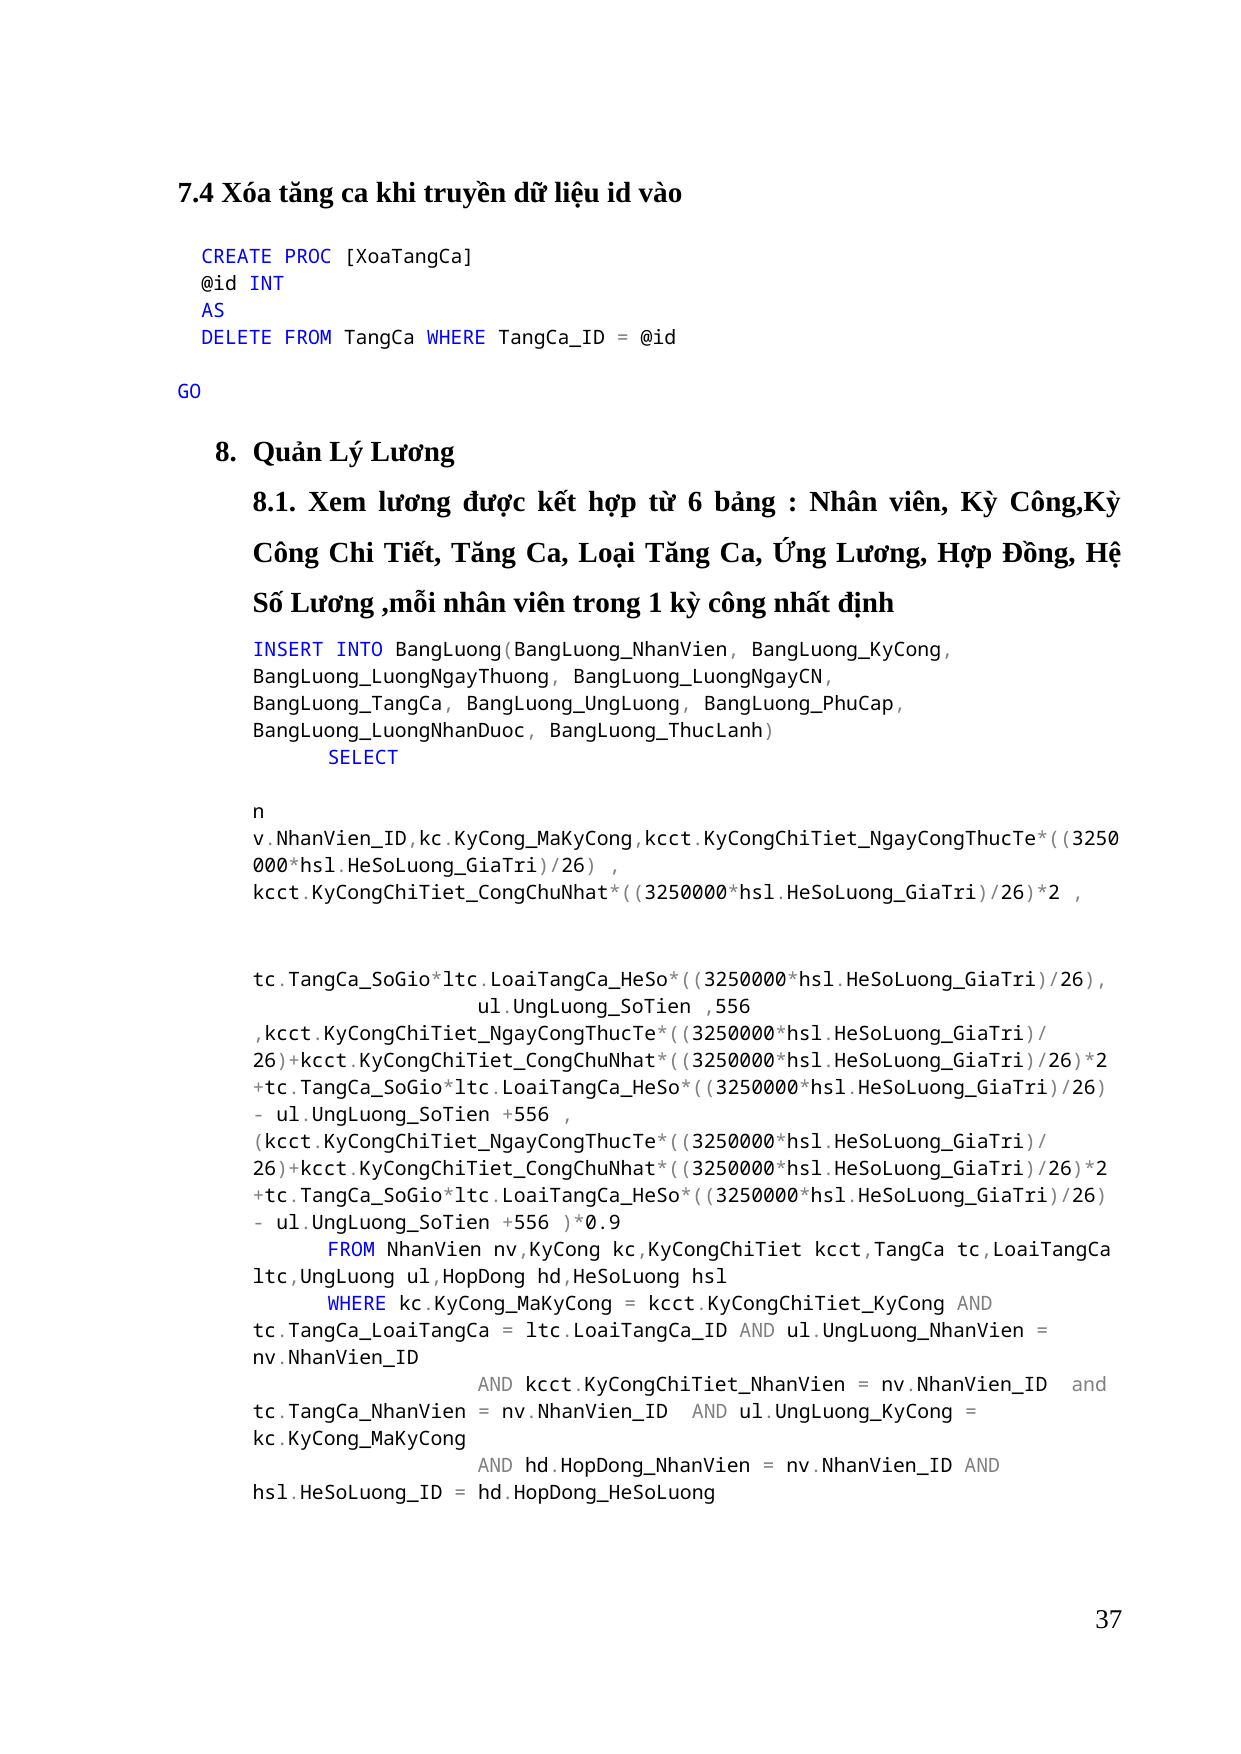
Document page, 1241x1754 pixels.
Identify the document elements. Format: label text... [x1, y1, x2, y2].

list AND kcct.KyCongChiTiet_NhanVien = nv.NhanVien_ID and tc.TangCa_NhanVien = nv.NhanVien_ID AND ul.UngLuong_KyCong = kc.KyCong_MaKyCong [252, 1370, 1122, 1451]
list INSERT INTO BangLuong(BangLuong_NhanVien, BangLuong_KyCong, BangLuong_LuongNgayThuong, BangLuong_LuongNgayCN, [252, 635, 1122, 689]
text DELETE FROM TangCa WHERE TangCa_ID = @id [177, 323, 1122, 350]
list 8.1. Xem lương được kết hợp từ 6 bảng : Nhân viên, Kỳ Công,Kỳ Công Chi Tiết, Tăng Ca, Loại Tăng Ca, Ứng Lương, Hợp Đồng, Hệ Số Lương ,mỗi nhân viên trong 1 kỳ công nhất định [252, 484, 1122, 619]
list SELECT nv.NhanVien_ID,kc.KyCong_MaKyCong,kcct.KyCongChiTiet_NgayCongThucTe*((3250000*hsl.HeSoLuong_GiaTri)/26) , kcct.KyCongChiTiet_CongChuNhat*((3250000*hsl.HeSoLuong_GiaTri)/26)*2 , [252, 743, 1122, 905]
list Quản Lý Lương [215, 434, 1122, 468]
text CREATE PROC [XoaTangCa] [177, 242, 1122, 269]
list FROM NhanVien nv,KyCong kc,KyCongChiTiet kcct,TangCa tc,LoaiTangCa ltc,UngLuong ul,HopDong hd,HeSoLuong hsl [252, 1236, 1122, 1289]
text 7.4 Xóa tăng ca khi truyền dữ liệu id vào [177, 175, 1122, 209]
list AND hd.HopDong_NhanVien = nv.NhanVien_ID AND hsl.HeSoLuong_ID = hd.HopDong_HeSoLuong [252, 1451, 1122, 1505]
text GO [177, 377, 1122, 404]
text AS [177, 296, 1122, 323]
list WHERE kc.KyCong_MaKyCong = kcct.KyCongChiTiet_KyCong AND tc.TangCa_LoaiTangCa = ltc.LoaiTangCa_ID AND ul.UngLuong_NhanVien = nv.NhanVien_ID [252, 1289, 1122, 1370]
list ul.UngLuong_SoTien ,556 ,kcct.KyCongChiTiet_NgayCongThucTe*((3250000*hsl.HeSoLuong_GiaTri)/26)+kcct.KyCongChiTiet_CongChuNhat*((3250000*hsl.HeSoLuong_GiaTri)/26)*2 +tc.TangCa_SoGio*ltc.LoaiTangCa_HeSo*((3250000*hsl.HeSoLuong_GiaTri)/26) - ul.UngLuong_SoTien +556 , (kcct.KyCongChiTiet_NgayCongThucTe*((3250000*hsl.HeSoLuong_GiaTri)/26)+kcct.KyCongChiTiet_CongChuNhat*((3250000*hsl.HeSoLuong_GiaTri)/26)*2 +tc.TangCa_SoGio*ltc.LoaiTangCa_HeSo*((3250000*hsl.HeSoLuong_GiaTri)/26) - ul.UngLuong_SoTien +556 )*0.9 [252, 993, 1122, 1236]
list BangLuong_TangCa, BangLuong_UngLuong, BangLuong_PhuCap, BangLuong_LuongNhanDuoc, BangLuong_ThucLanh) [252, 689, 1122, 743]
text @id INT [177, 269, 1122, 296]
list tc.TangCa_SoGio*ltc.LoaiTangCa_HeSo*((3250000*hsl.HeSoLuong_GiaTri)/26), [252, 905, 1122, 993]
